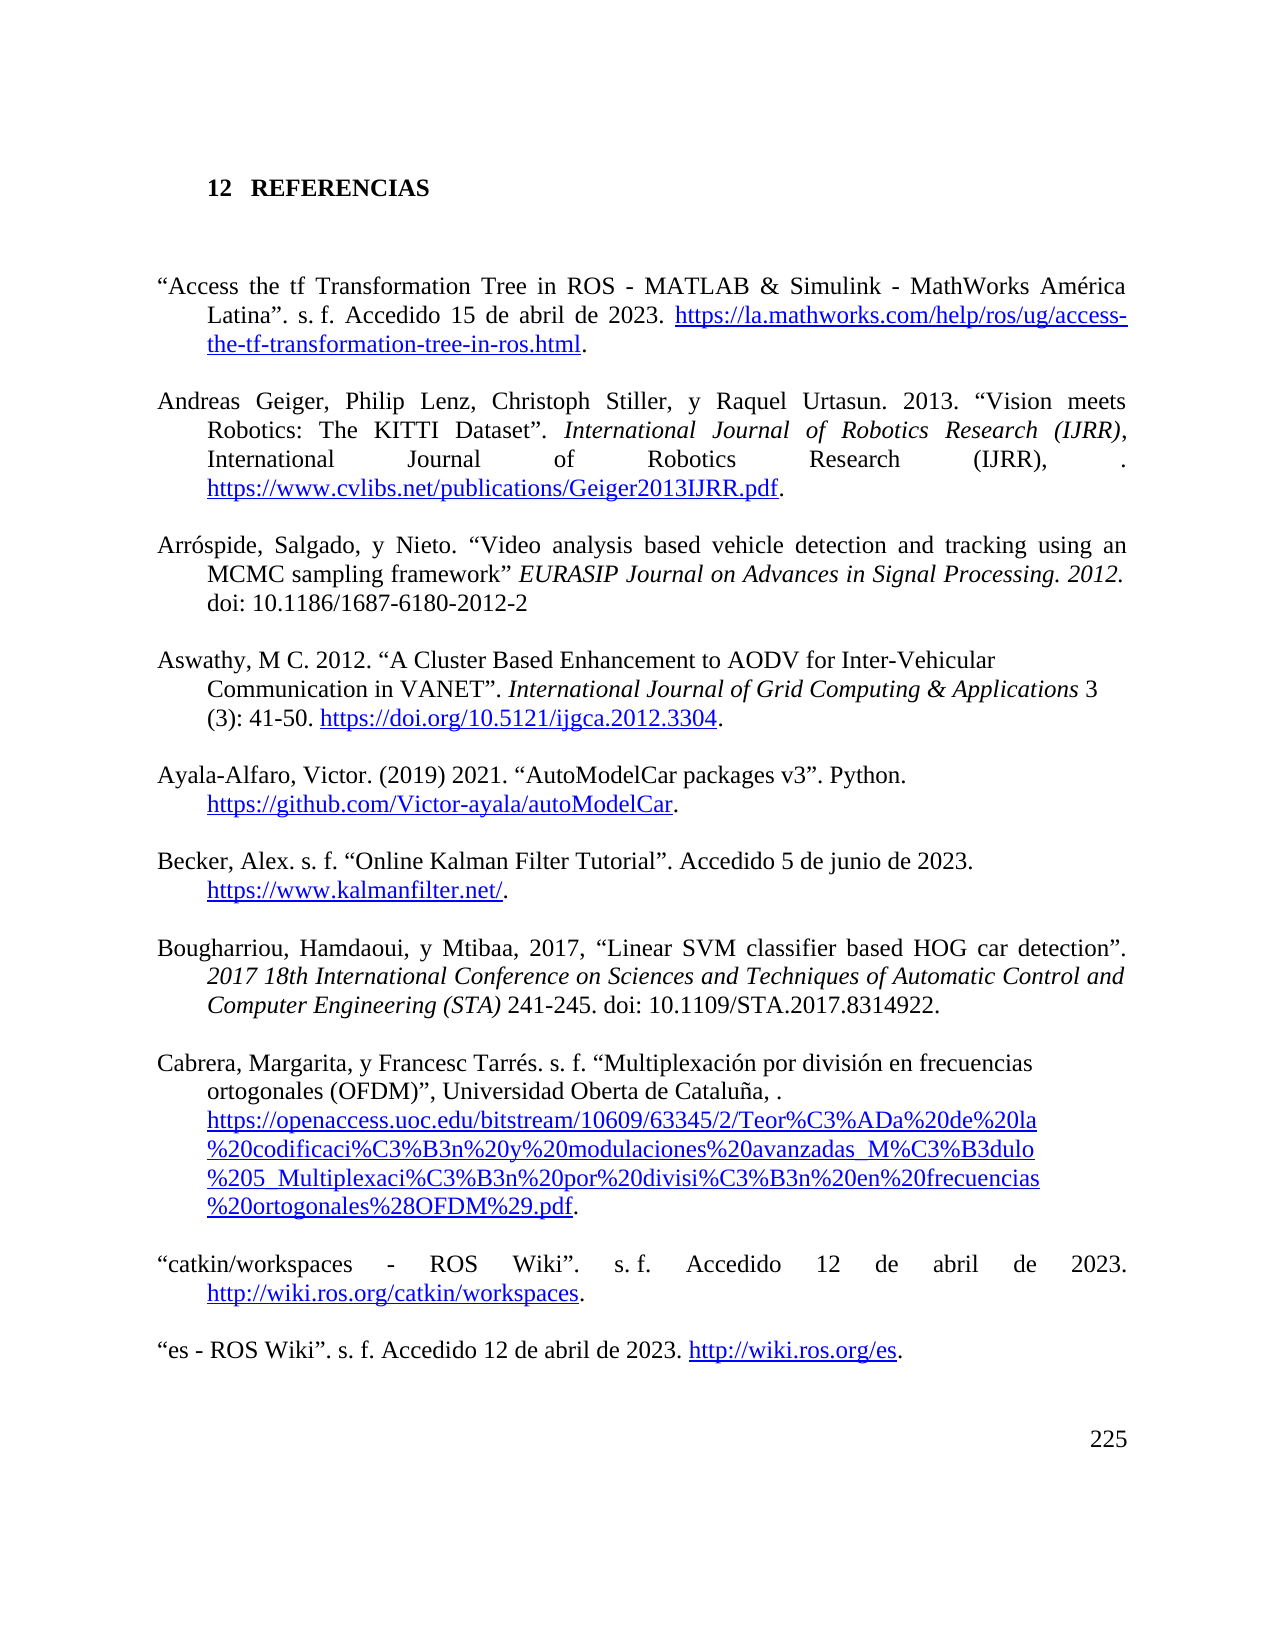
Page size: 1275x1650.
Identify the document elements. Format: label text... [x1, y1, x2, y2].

text Arróspide, Salgado, y Nieto. “Video analysis based vehicle detection and tracking using an MCMC sampling framework” EURASIP Journal on Advances in Signal Processing. 2012. doi: 10.1186/1687-6180-2012-2 [157, 530, 1127, 616]
text Andreas Geiger, Philip Lenz, Christoph Stiller, y Raquel Urtasun. 2013. “Vision meets Robotics: The KITTI Dataset”. International Journal of Robotics Research (IJRR), International Journal of Robotics Research (IJRR), . https://www.cvlibs.net/publications/Geiger2013IJRR.pdf. [157, 386, 1127, 501]
subtitle Referencias [207, 173, 1127, 201]
text Bougharriou, Hamdaoui, y Mtibaa, 2017, “Linear SVM classifier based HOG car detection”. 2017 18th International Conference on Sciences and Techniques of Automatic Control and Computer Engineering (STA) 241-245. doi: 10.1109/STA.2017.8314922. [157, 933, 1127, 1019]
text Cabrera, Margarita, y Francesc Tarrés. s. f. “Multiplexación por división en frecuencias ortogonales (OFDM)”, Universidad Oberta de Cataluña, . https://openaccess.uoc.edu/bitstream/10609/63345/2/Teor%C3%ADa%20de%20la%20codificaci%C3%B3n%20y%20modulaciones%20avanzadas_M%C3%B3dulo%205_Multiplexaci%C3%B3n%20por%20divisi%C3%B3n%20en%20frecuencias%20ortogonales%28OFDM%29.pdf. [157, 1048, 1127, 1220]
text Becker, Alex. s. f. “Online Kalman Filter Tutorial”. Accedido 5 de junio de 2023. https://www.kalmanfilter.net/. [157, 846, 1127, 904]
text “es - ROS Wiki”. s. f. Accedido 12 de abril de 2023. http://wiki.ros.org/es. [157, 1335, 1127, 1364]
text Ayala-Alfaro, Victor. (2019) 2021. “AutoModelCar packages v3”. Python. https://github.com/Victor-ayala/autoModelCar. [157, 760, 1127, 818]
text Aswathy, M C. 2012. “A Cluster Based Enhancement to AODV for Inter-Vehicular Communication in VANET”. International Journal of Grid Computing & Applications 3 (3): 41-50. https://doi.org/10.5121/ijgca.2012.3304. [157, 645, 1127, 731]
text “catkin/workspaces - ROS Wiki”. s. f. Accedido 12 de abril de 2023. http://wiki.ros.org/catkin/workspaces. [157, 1249, 1127, 1306]
text “Access the tf Transformation Tree in ROS - MATLAB & Simulink - MathWorks América Latina”. s. f. Accedido 15 de abril de 2023. https://la.mathworks.com/help/ros/ug/access-the-tf-transformation-tree-in-ros.html. [157, 271, 1127, 358]
